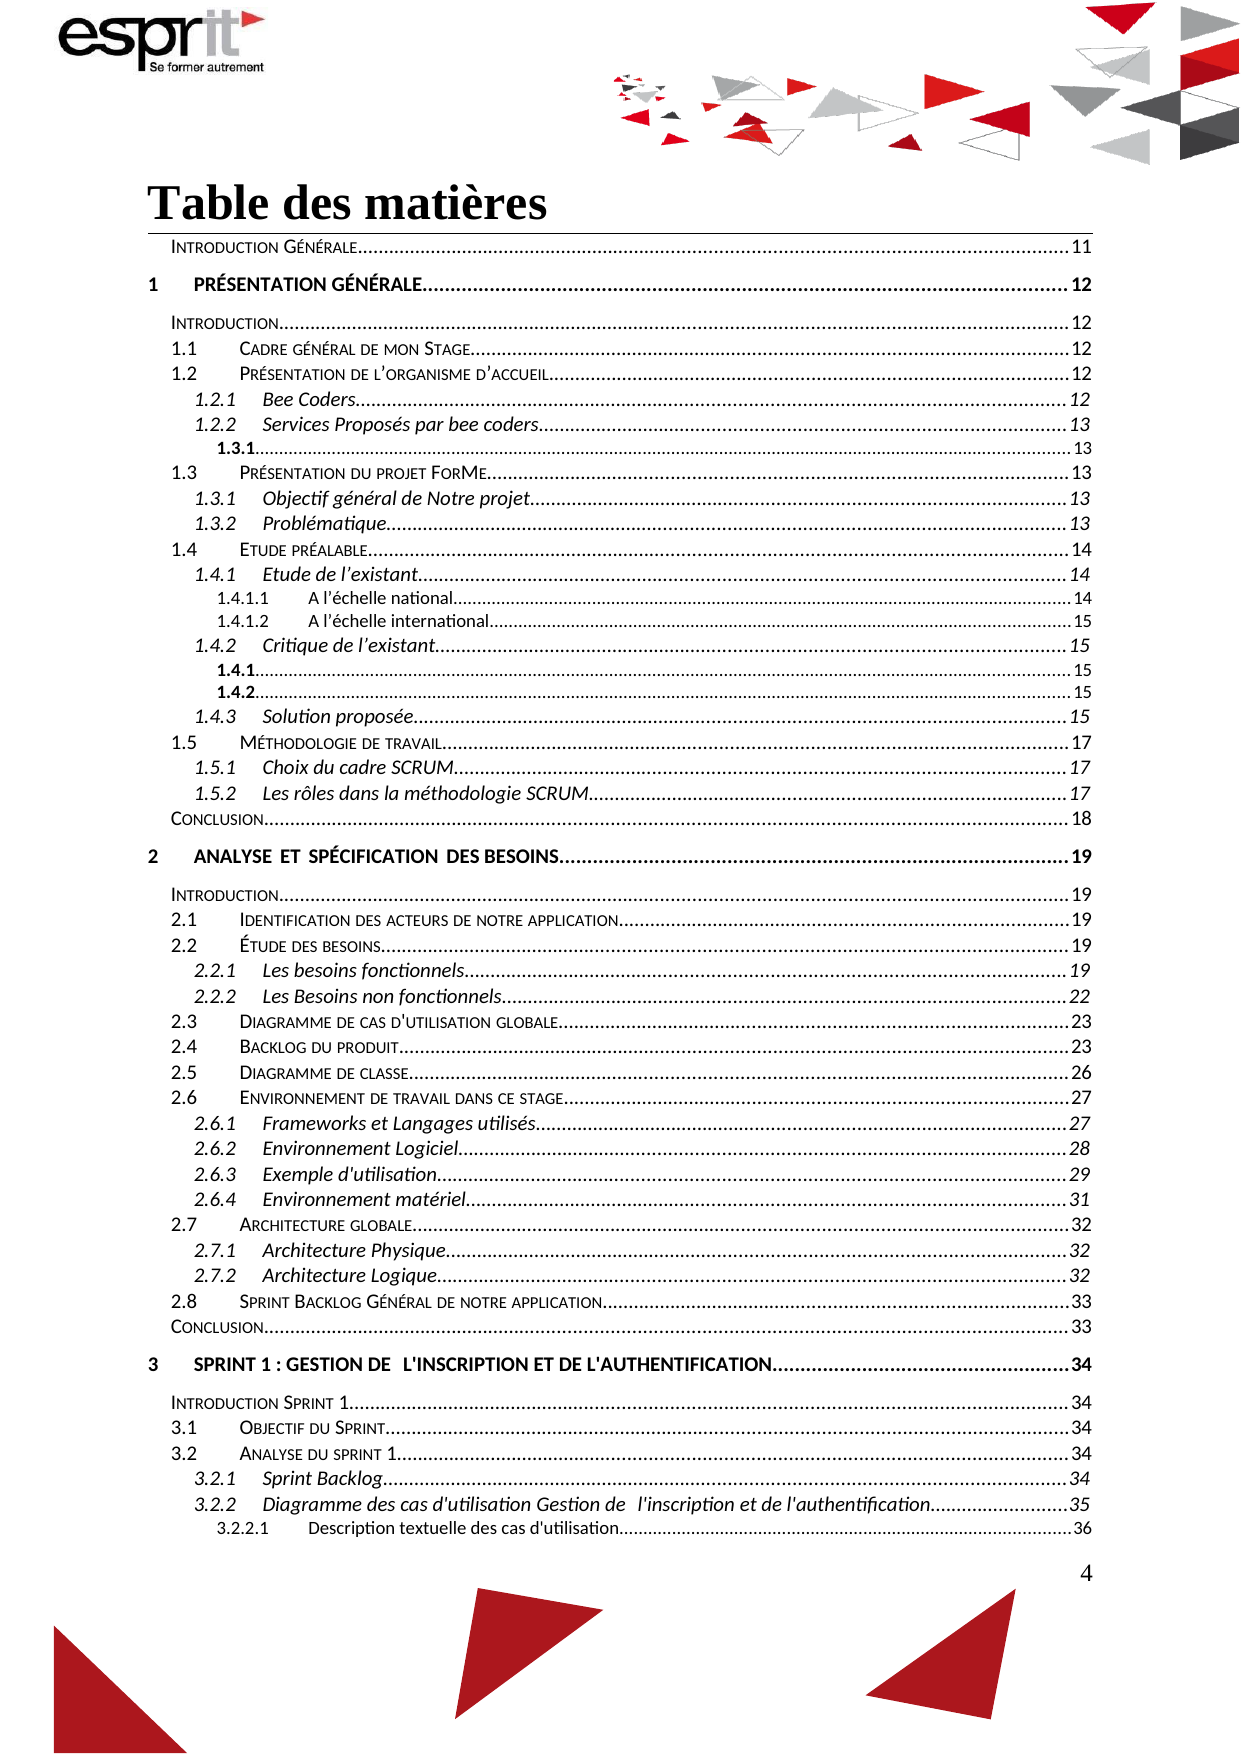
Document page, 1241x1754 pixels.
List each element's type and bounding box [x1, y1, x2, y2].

picture [613, 0, 1241, 167]
picture [54, 7, 269, 75]
